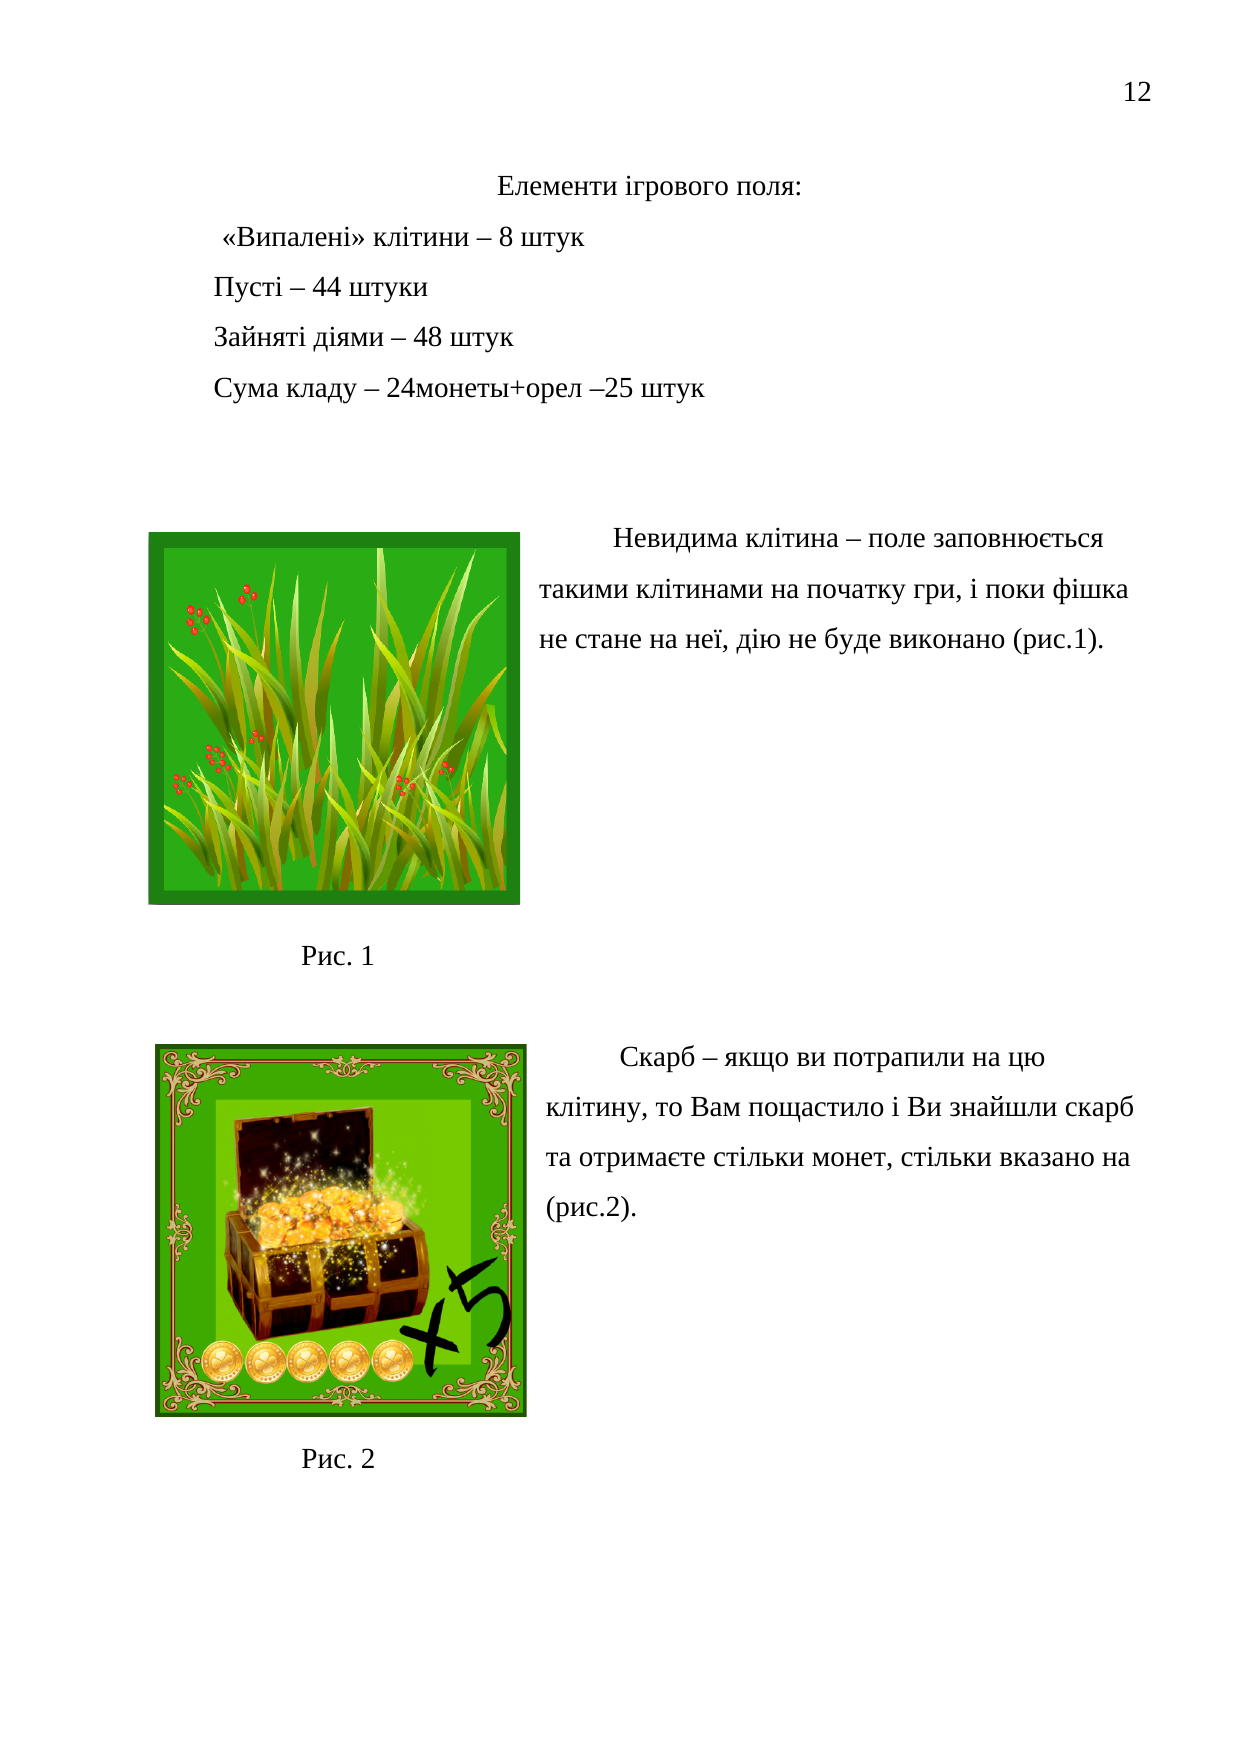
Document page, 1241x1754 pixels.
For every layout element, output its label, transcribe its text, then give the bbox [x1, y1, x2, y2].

text Сума кладу – 24монеты+орел –25 штук [148, 370, 1152, 403]
text Рис. 1 [148, 938, 1152, 972]
text Скарб – якщо ви потрапили на цю клітину, то Вам пощастило і Ви знайшли скарб та отримаєте стільки монет, стільки вказано на (рис.2). [148, 1039, 1152, 1273]
picture [148, 532, 521, 905]
text Елементи ігрового поля: [148, 168, 1152, 202]
text «Випалені» клітини – 8 штук Пусті – 44 штуки Зайняті діями – 48 штук [148, 219, 1152, 353]
text Рис. 2 [265, 1441, 1152, 1475]
text Невидима клітина – поле заповнюється такими клітинами на початку гри, і поки фішка не стане на неї, дію не буде виконано (рис.1). [148, 521, 1152, 655]
picture [155, 1044, 527, 1417]
